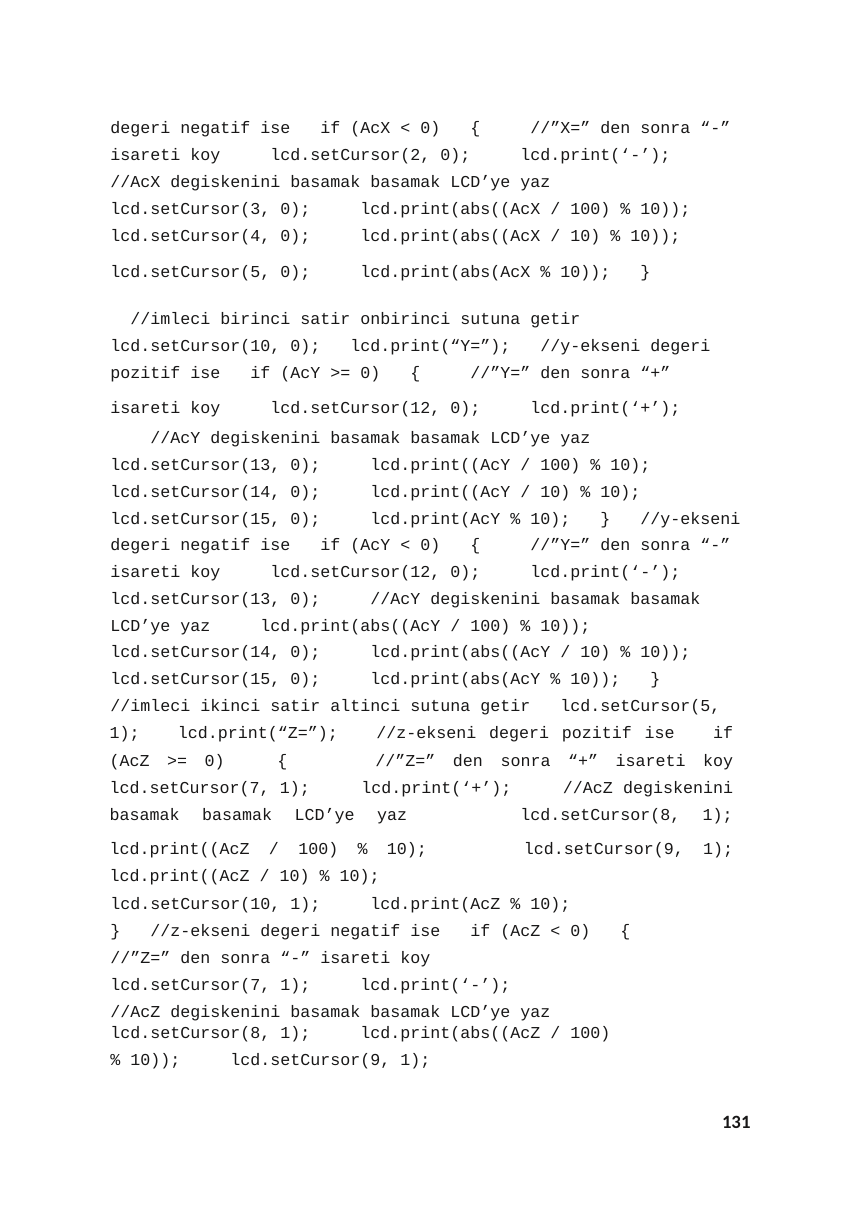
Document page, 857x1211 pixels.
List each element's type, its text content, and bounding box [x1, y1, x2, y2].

text lcd.setCursor(3, 0); lcd.print(abs((AcX / 100) % 10)); lcd.setCursor(4, 0); lcd.print(abs((AcX / 10) % 10)); lcd.setCursor(5, 0); lcd.print(abs(AcX % 10)); } [110, 200, 741, 282]
text //AcX degiskenini basamak basamak LCD’ye yaz [110, 173, 731, 192]
text //AcY degiskenini basamak basamak LCD’ye yaz lcd.setCursor(13, 0); lcd.print((AcY / 100) % 10); lcd.setCursor(14, 0); lcd.print((AcY / 10) % 10); lcd.setCursor(15, 0); lcd.print(AcY % 10); } //y-ekseni degeri negatif ise if (AcY < 0) { //”Y=” den sonra “-” isareti koy lcd.setCursor(12, 0); lcd.print(‘-’); lcd.setCursor(13, 0); //AcY degiskenini basamak basamak LCD’ye yaz lcd.print(abs((AcY / 100) % 10)); lcd.setCursor(14, 0); lcd.print(abs((AcY / 10) % 10)); lcd.setCursor(15, 0); lcd.print(abs(AcY % 10)); } [110, 430, 741, 690]
text //imleci ikinci satir altinci sutuna getir lcd.setCursor(5, [110, 698, 741, 717]
text //AcZ degiskenini basamak basamak LCD’ye yaz [110, 1003, 731, 1022]
text } //z-ekseni degeri negatif ise if (AcZ < 0) { //”Z=” den sonra “-” isareti koy lcd.setCursor(7, 1); lcd.print(‘-’); [110, 923, 632, 995]
text 1); lcd.print(“Z=”); //z-ekseni degeri pozitif ise if (AcZ >= 0) { //”Z=” den sonra “+” isareti koy lcd.setCursor(7, 1); lcd.print(‘+’); //AcZ degiskenini basamak basamak LCD’ye yaz lcd.setCursor(8, 1); lcd.print((AcZ / 100) % 10); lcd.setCursor(9, 1); lcd.print((AcZ / 10) % 10); [109, 725, 733, 887]
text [110, 119, 741, 165]
text lcd.setCursor(10, 1); lcd.print(AcZ % 10); [110, 896, 741, 914]
text //imleci birinci satir onbirinci sutuna getir lcd.setCursor(10, 0); lcd.print(“Y=”); //y-ekseni degeri pozitif ise if (AcY >= 0) { //”Y=” den sonra “+” isareti koy lcd.setCursor(12, 0); lcd.print(‘+’); [110, 311, 731, 419]
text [110, 1024, 612, 1070]
